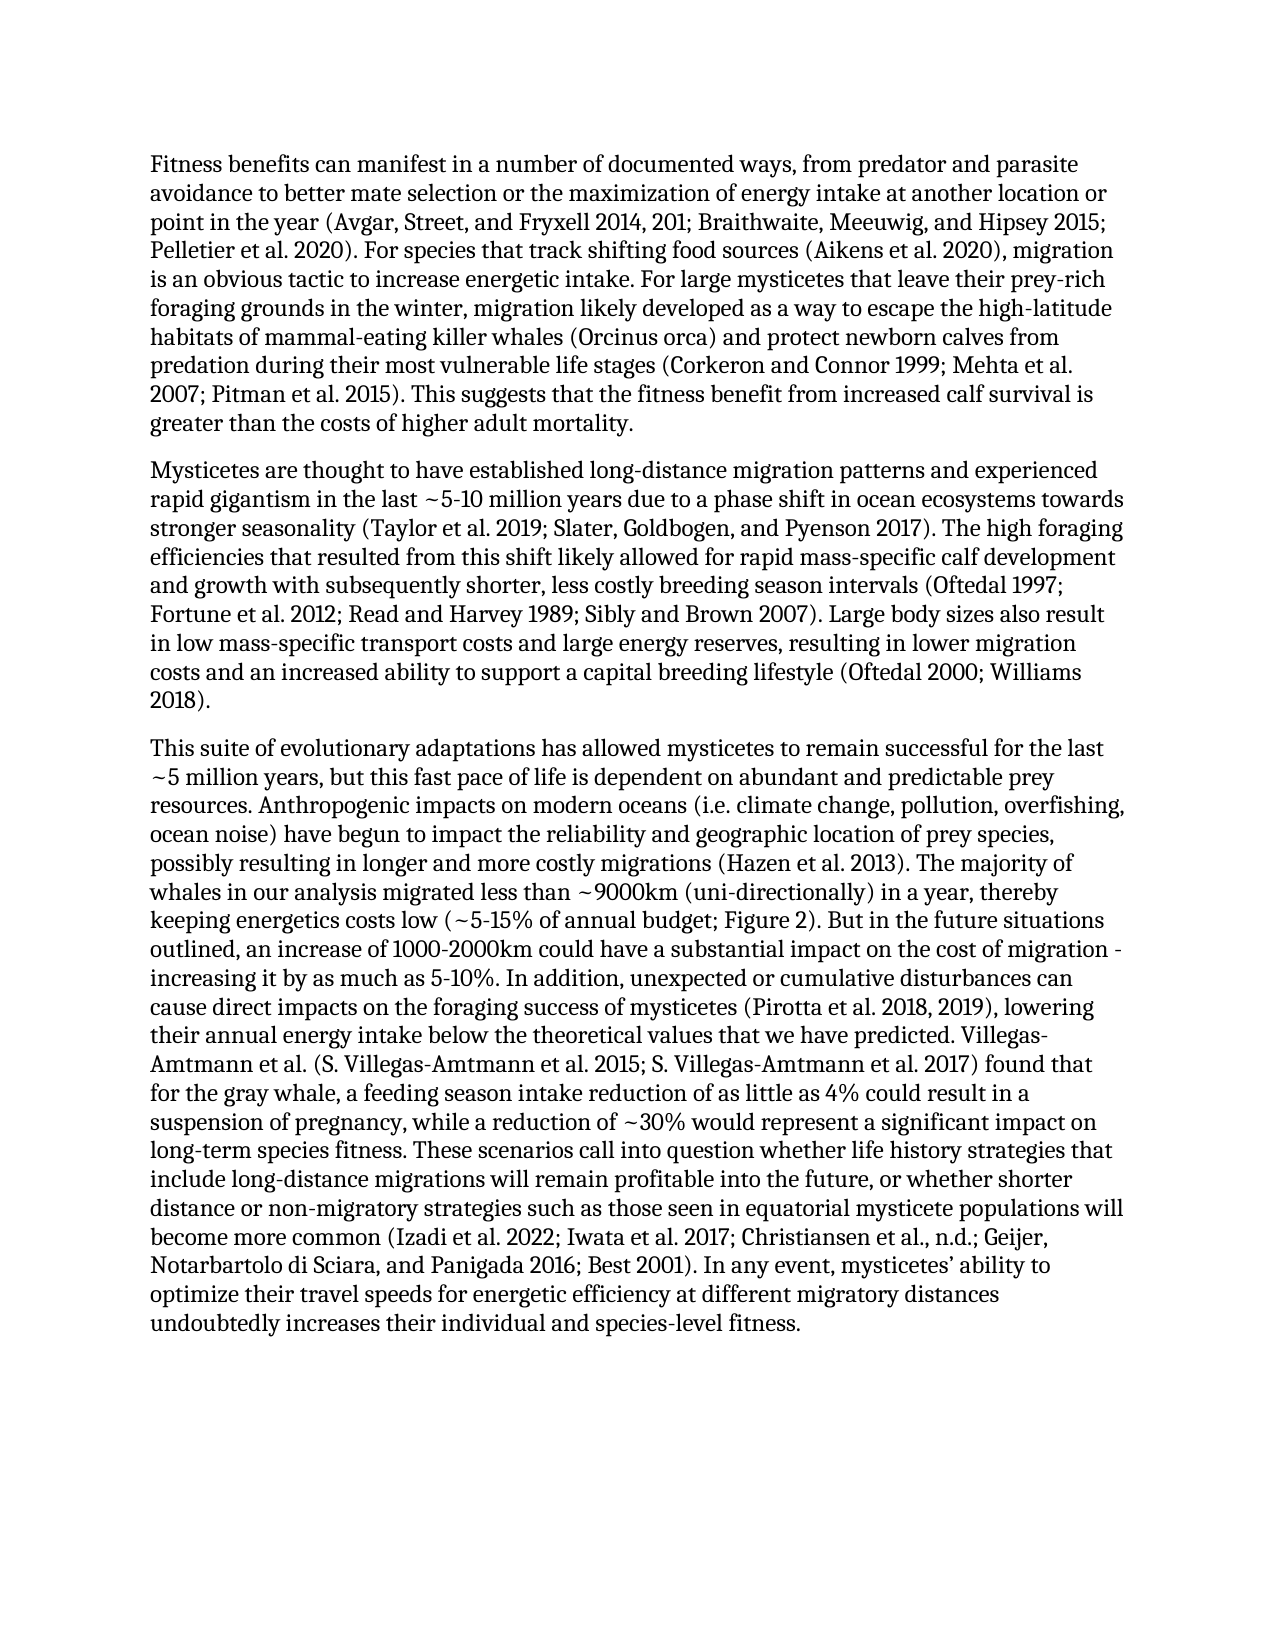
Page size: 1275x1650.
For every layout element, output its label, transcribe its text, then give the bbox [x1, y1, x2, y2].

text This suite of evolutionary adaptations has allowed mysticetes to remain successful for the last ~5 million years, but this fast pace of life is dependent on abundant and predictable prey resources. Anthropogenic impacts on modern oceans (i.e. climate change, pollution, overfishing, ocean noise) have begun to impact the reliability and geographic location of prey species, possibly resulting in longer and more costly migrations (Hazen et al. 2013). The majority of whales in our analysis migrated less than ~9000km (uni-directionally) in a year, thereby keeping energetics costs low (~5-15% of annual budget; Figure 2). But in the future situations outlined, an increase of 1000-2000km could have a substantial impact on the cost of migration - increasing it by as much as 5-10%. In addition, unexpected or cumulative disturbances can cause direct impacts on the foraging success of mysticetes (Pirotta et al. 2018, 2019), lowering their annual energy intake below the theoretical values that we have predicted. Villegas-Amtmann et al. (S. Villegas-Amtmann et al. 2015; S. Villegas-Amtmann et al. 2017) found that for the gray whale, a feeding season intake reduction of as little as 4% could result in a suspension of pregnancy, while a reduction of ~30% would represent a significant impact on long-term species fitness. These scenarios call into question whether life history strategies that include long-distance migrations will remain profitable into the future, or whether shorter distance or non-migratory strategies such as those seen in equatorial mysticete populations will become more common (Izadi et al. 2022; Iwata et al. 2017; Christiansen et al., n.d.; Geijer, Notarbartolo di Sciara, and Panigada 2016; Best 2001). In any event, mysticetes’ ability to optimize their travel speeds for energetic efficiency at different migratory distances undoubtedly increases their individual and species-level fitness. [150, 734, 1125, 1337]
text Fitness benefits can manifest in a number of documented ways, from predator and parasite avoidance to better mate selection or the maximization of energy intake at another location or point in the year (Avgar, Street, and Fryxell 2014, 201; Braithwaite, Meeuwig, and Hipsey 2015; Pelletier et al. 2020). For species that track shifting food sources (Aikens et al. 2020), migration is an obvious tactic to increase energetic intake. For large mysticetes that leave their prey-rich foraging grounds in the winter, migration likely developed as a way to escape the high-latitude habitats of mammal-eating killer whales (Orcinus orca) and protect newborn calves from predation during their most vulnerable life stages (Corkeron and Connor 1999; Mehta et al. 2007; Pitman et al. 2015). This suggests that the fitness benefit from increased calf survival is greater than the costs of higher adult mortality. [150, 150, 1125, 437]
text Mysticetes are thought to have established long-distance migration patterns and experienced rapid gigantism in the last ~5-10 million years due to a phase shift in ocean ecosystems towards stronger seasonality (Taylor et al. 2019; Slater, Goldbogen, and Pyenson 2017). The high foraging efficiencies that resulted from this shift likely allowed for rapid mass-specific calf development and growth with subsequently shorter, less costly breeding season intervals (Oftedal 1997; Fortune et al. 2012; Read and Harvey 1989; Sibly and Brown 2007). Large body sizes also result in low mass-specific transport costs and large energy reserves, resulting in lower migration costs and an increased ability to support a capital breeding lifestyle (Oftedal 2000; Williams 2018). [150, 456, 1125, 715]
